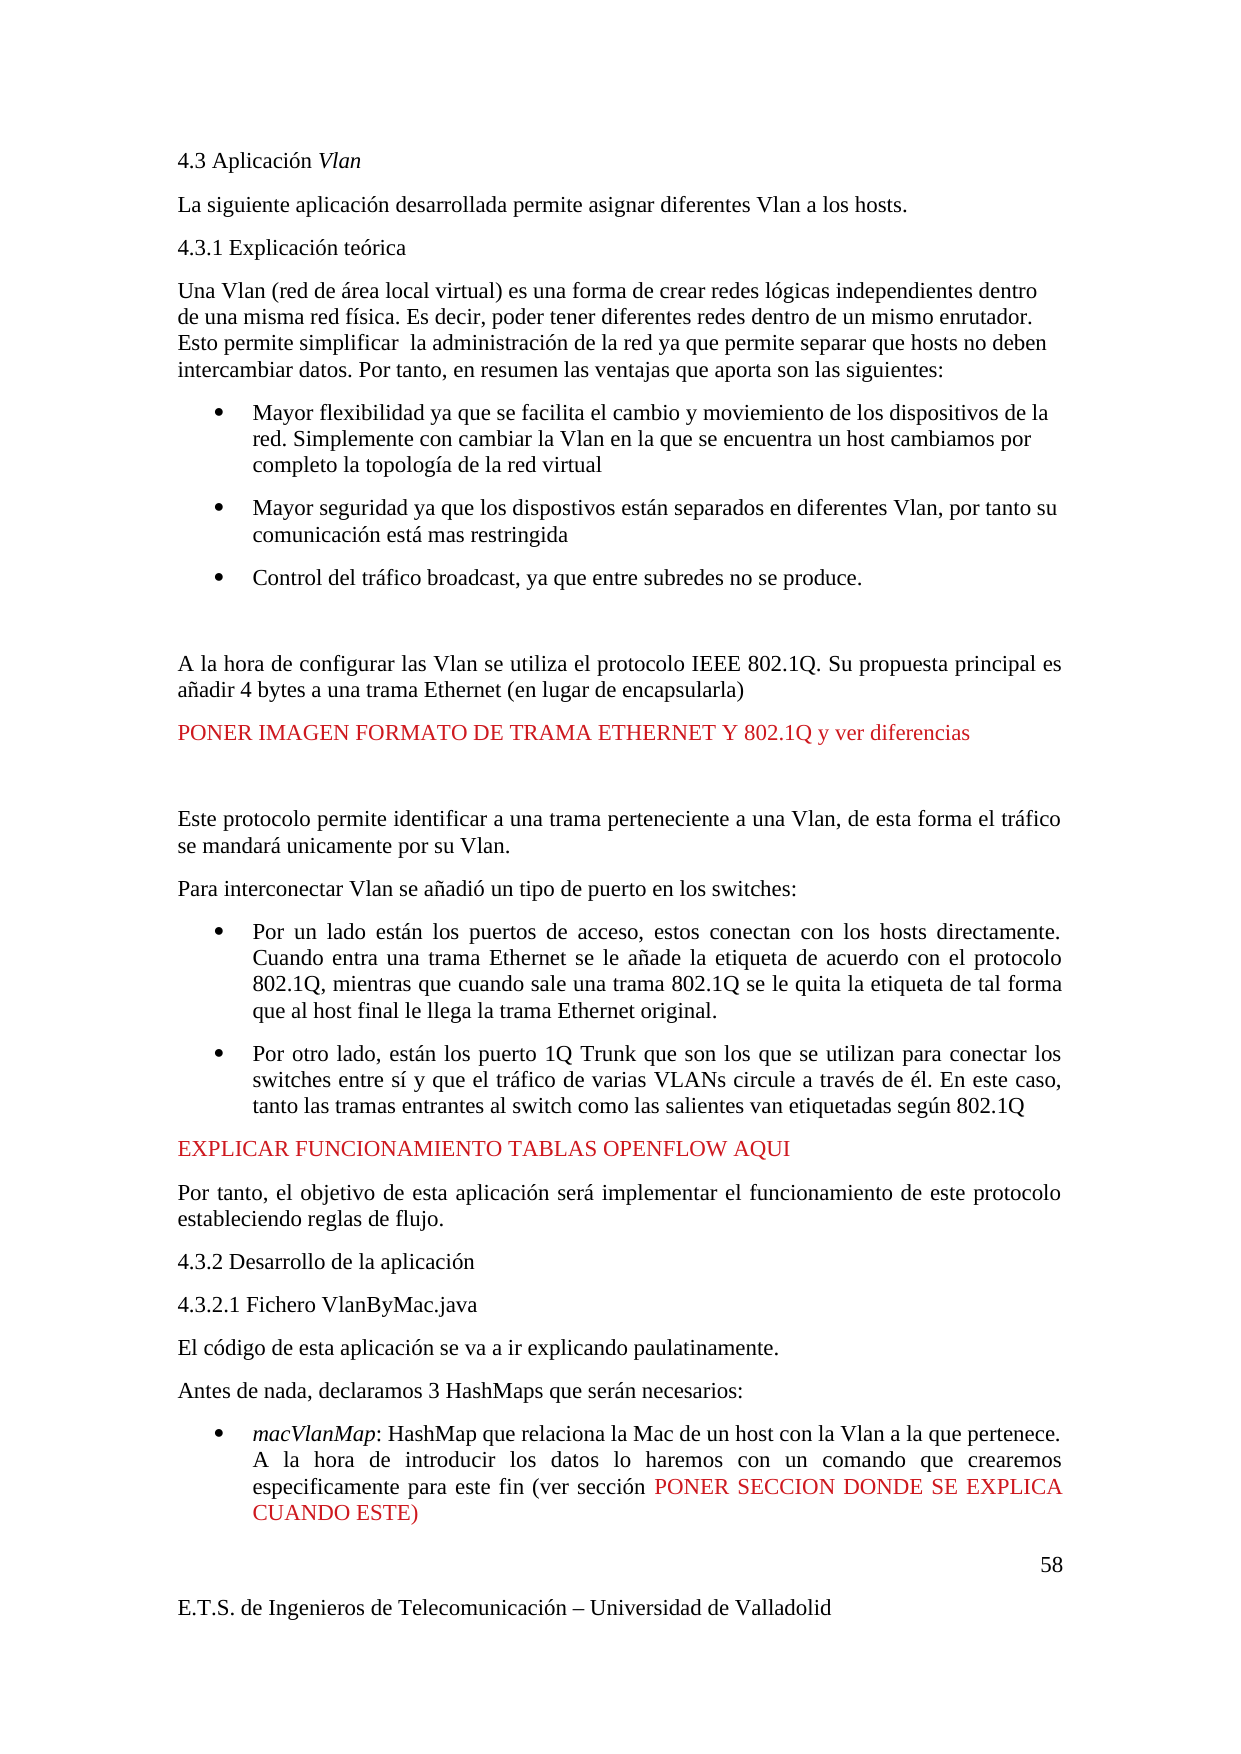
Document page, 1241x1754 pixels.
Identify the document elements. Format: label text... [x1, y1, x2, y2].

text Este protocolo permite identificar a una trama perteneciente a una Vlan, de esta forma el tráfico se mandará unicamente por su Vlan. [177, 805, 1063, 858]
list Mayor flexibilidad ya que se facilita el cambio y moviemiento de los dispositivos de la red. Simplemente con cambiar la Vlan en la que se encuentra un host cambiamos por completo la topología de la red virtual [215, 399, 1063, 478]
text 4.3.1 Explicación teórica [177, 234, 1063, 260]
text Antes de nada, declaramos 3 HashMaps que serán necesarios: [177, 1377, 1063, 1403]
text EXPLICAR FUNCIONAMIENTO TABLAS OPENFLOW AQUI [177, 1136, 1063, 1162]
text Por tanto, el objetivo de esta aplicación será implementar el funcionamiento de este protocolo estableciendo reglas de flujo. [177, 1178, 1063, 1231]
text Para interconectar Vlan se añadió un tipo de puerto en los switches: [177, 875, 1063, 901]
list Control del tráfico broadcast, ya que entre subredes no se produce. [215, 564, 1063, 590]
text El código de esta aplicación se va a ir explicando paulatinamente. [177, 1334, 1063, 1360]
list Por un lado están los puertos de acceso, estos conectan con los hosts directamente. Cuando entra una trama Ethernet se le añade la etiqueta de acuerdo con el protocolo 802.1Q, mientras que cuando sale una trama 802.1Q se le quita la etiqueta de tal forma que al host final le llega la trama Ethernet original. [215, 918, 1063, 1023]
list Por otro lado, están los puerto 1Q Trunk que son los que se utilizan para conectar los switches entre sí y que el tráfico de varias VLANs circule a través de él. En este caso, tanto las tramas entrantes al switch como las salientes van etiquetadas según 802.1Q [215, 1040, 1063, 1119]
text Una Vlan (red de área local virtual) es una forma de crear redes lógicas independientes dentro de una misma red física. Es decir, poder tener diferentes redes dentro de un mismo enrutador. Esto permite simplificar la administración de la red ya que permite separar que hosts no deben intercambiar datos. Por tanto, en resumen las ventajas que aporta son las siguientes: [177, 277, 1063, 382]
text PONER IMAGEN FORMATO DE TRAMA ETHERNET Y 802.1Q y ver diferencias [177, 719, 1063, 746]
text A la hora de configurar las Vlan se utiliza el protocolo IEEE 802.1Q. Su propuesta principal es añadir 4 bytes a una trama Ethernet (en lugar de encapsularla) [177, 650, 1063, 703]
text 4.3.2.1 Fichero VlanByMac.java [177, 1291, 1063, 1317]
list Mayor seguridad ya que los dispostivos están separados en diferentes Vlan, por tanto su comunicación está mas restringida [215, 494, 1063, 547]
list macVlanMap: HashMap que relaciona la Mac de un host con la Vlan a la que pertenece. A la hora de introducir los datos lo haremos con un comando que crearemos especificamente para este fin (ver sección PONER SECCION DONDE SE EXPLICA CUANDO ESTE) [215, 1420, 1063, 1525]
text 4.3.2 Desarrollo de la aplicación [177, 1248, 1063, 1274]
text La siguiente aplicación desarrollada permite asignar diferentes Vlan a los hosts. [177, 191, 1063, 217]
text 4.3 Aplicación Vlan [177, 148, 1063, 174]
